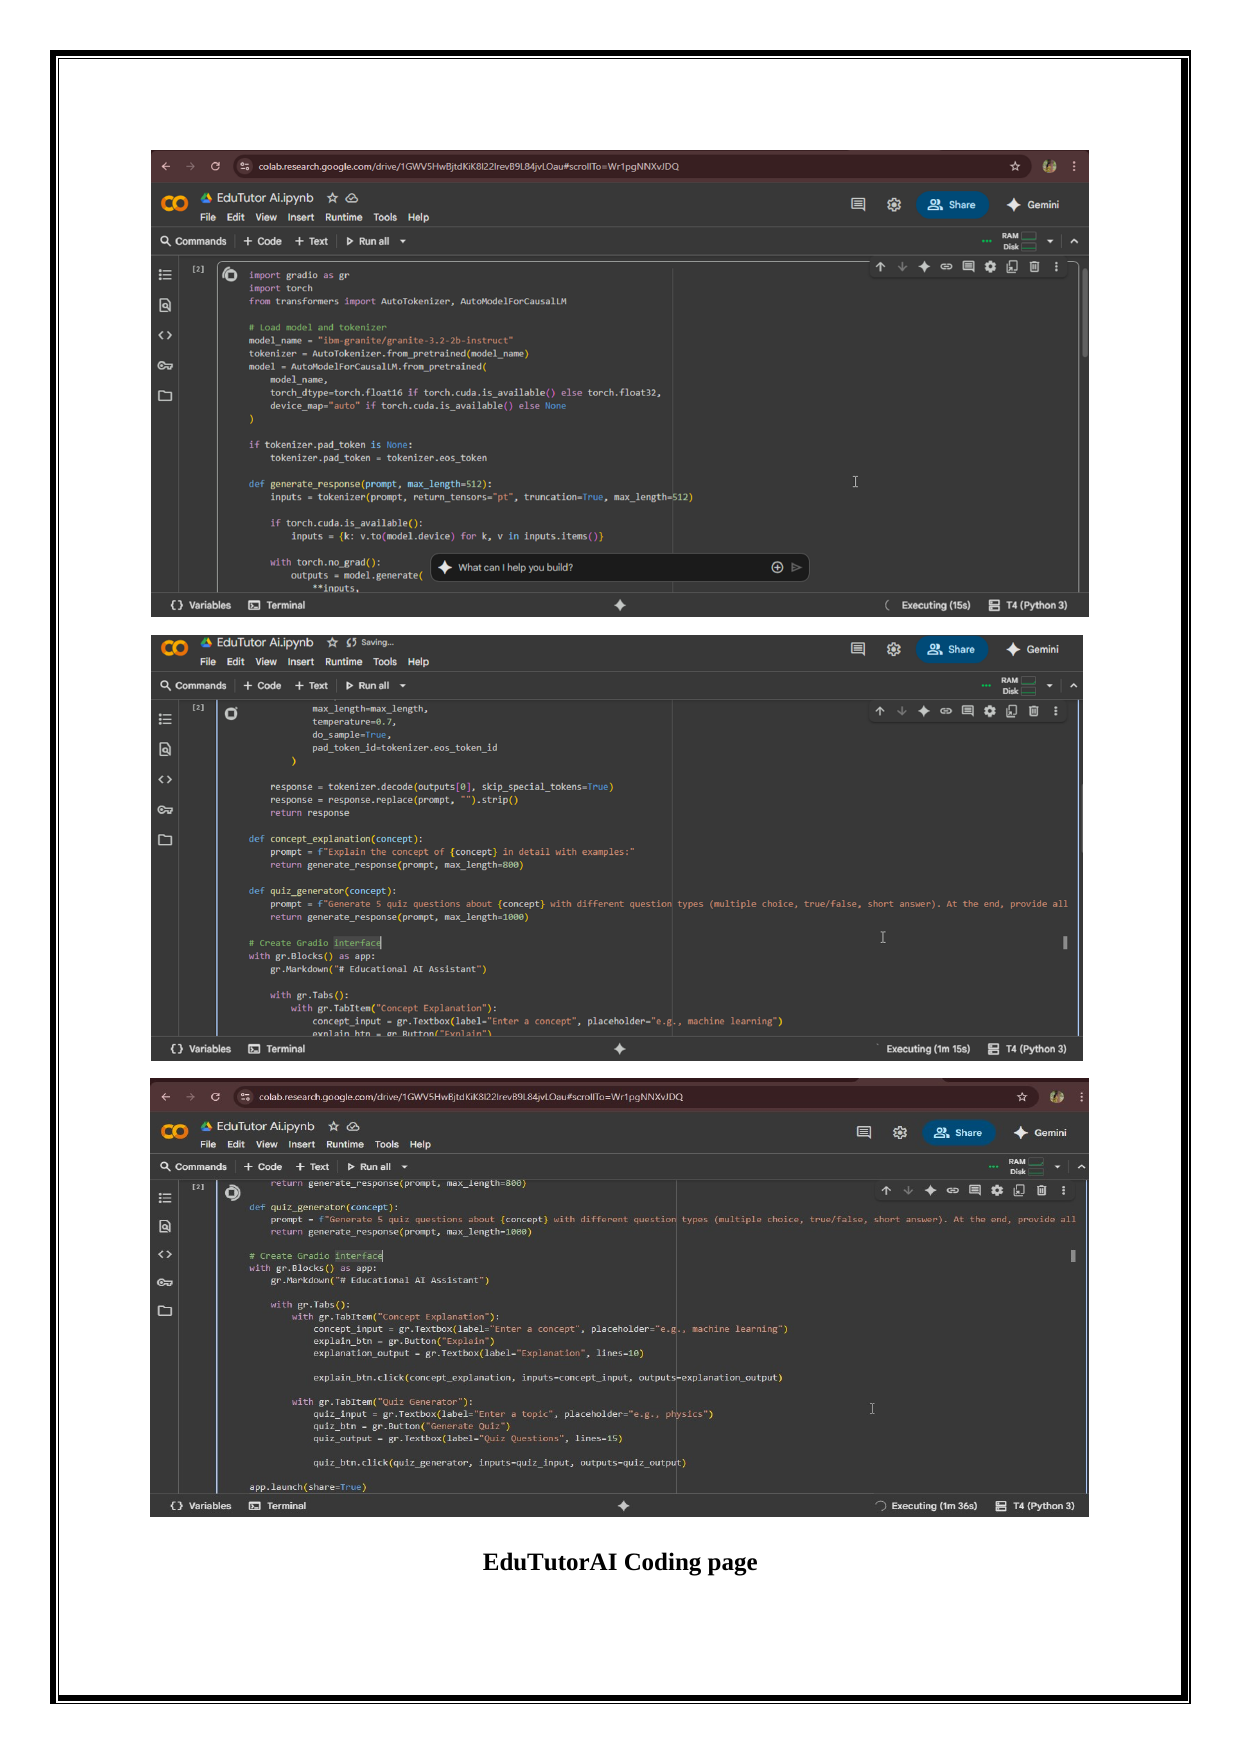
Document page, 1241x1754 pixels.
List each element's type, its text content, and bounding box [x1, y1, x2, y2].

picture [150, 1078, 1089, 1517]
picture [150, 634, 1083, 1061]
text EduTutorAI Coding page [483, 1547, 1092, 1576]
picture [150, 149, 1089, 617]
